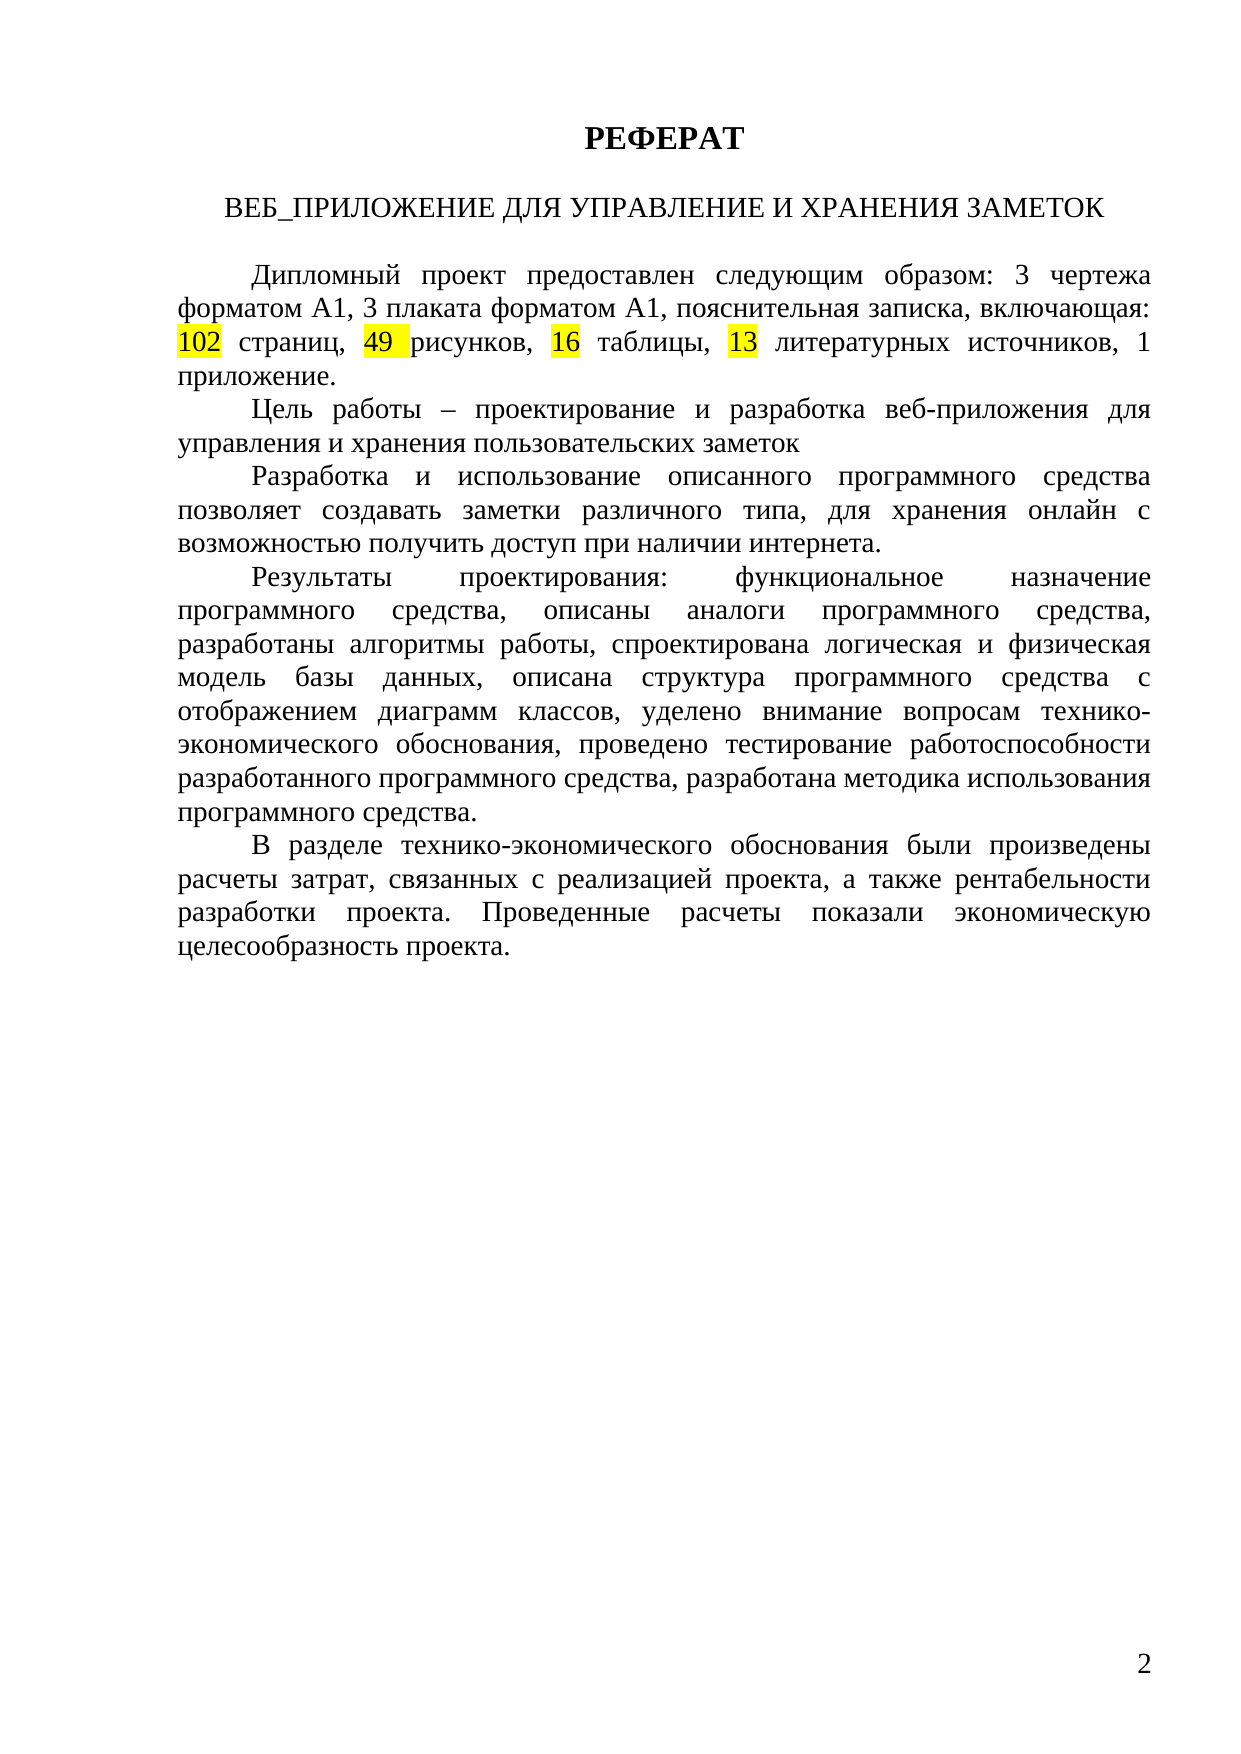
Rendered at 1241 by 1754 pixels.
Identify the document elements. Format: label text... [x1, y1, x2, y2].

text РЕФЕРАТ [177, 118, 1152, 156]
text ВЕБ_ПРИЛОЖЕНИЕ ДЛЯ УПРАВЛЕНИЕ И ХРАНЕНИЯ ЗАМЕТОК [177, 190, 1152, 223]
text Дипломный проект предоставлен следующим образом: 3 чертежа форматом А1, 3 плаката форматом А1, пояснительная записка, включающая: 102 страниц, 49 рисунков, 16 таблицы, 13 литературных источников, 1 приложение. [177, 257, 1152, 391]
text Разработка и использование описанного программного средства позволяет создавать заметки различного типа, для хранения онлайн с возможностью получить доступ при наличии интернета. [177, 458, 1152, 559]
text В разделе технико-экономического обоснования были произведены расчеты затрат, связанных с реализацией проекта, а также рентабельности разработки проекта. Проведенные расчеты показали экономическую целесообразность проекта. [177, 827, 1152, 961]
text Результаты проектирования: функциональное назначение программного средства, описаны аналоги программного средства, разработаны алгоритмы работы, спроектирована логическая и физическая модель базы данных, описана структура программного средства с отображением диаграмм классов, уделено внимание вопросам технико-экономического обоснования, проведено тестирование работоспособности разработанного программного средства, разработана методика использования программного средства. [177, 559, 1152, 827]
text Цель работы – проектирование и разработка веб-приложения для управления и хранения пользовательских заметок [177, 391, 1152, 458]
